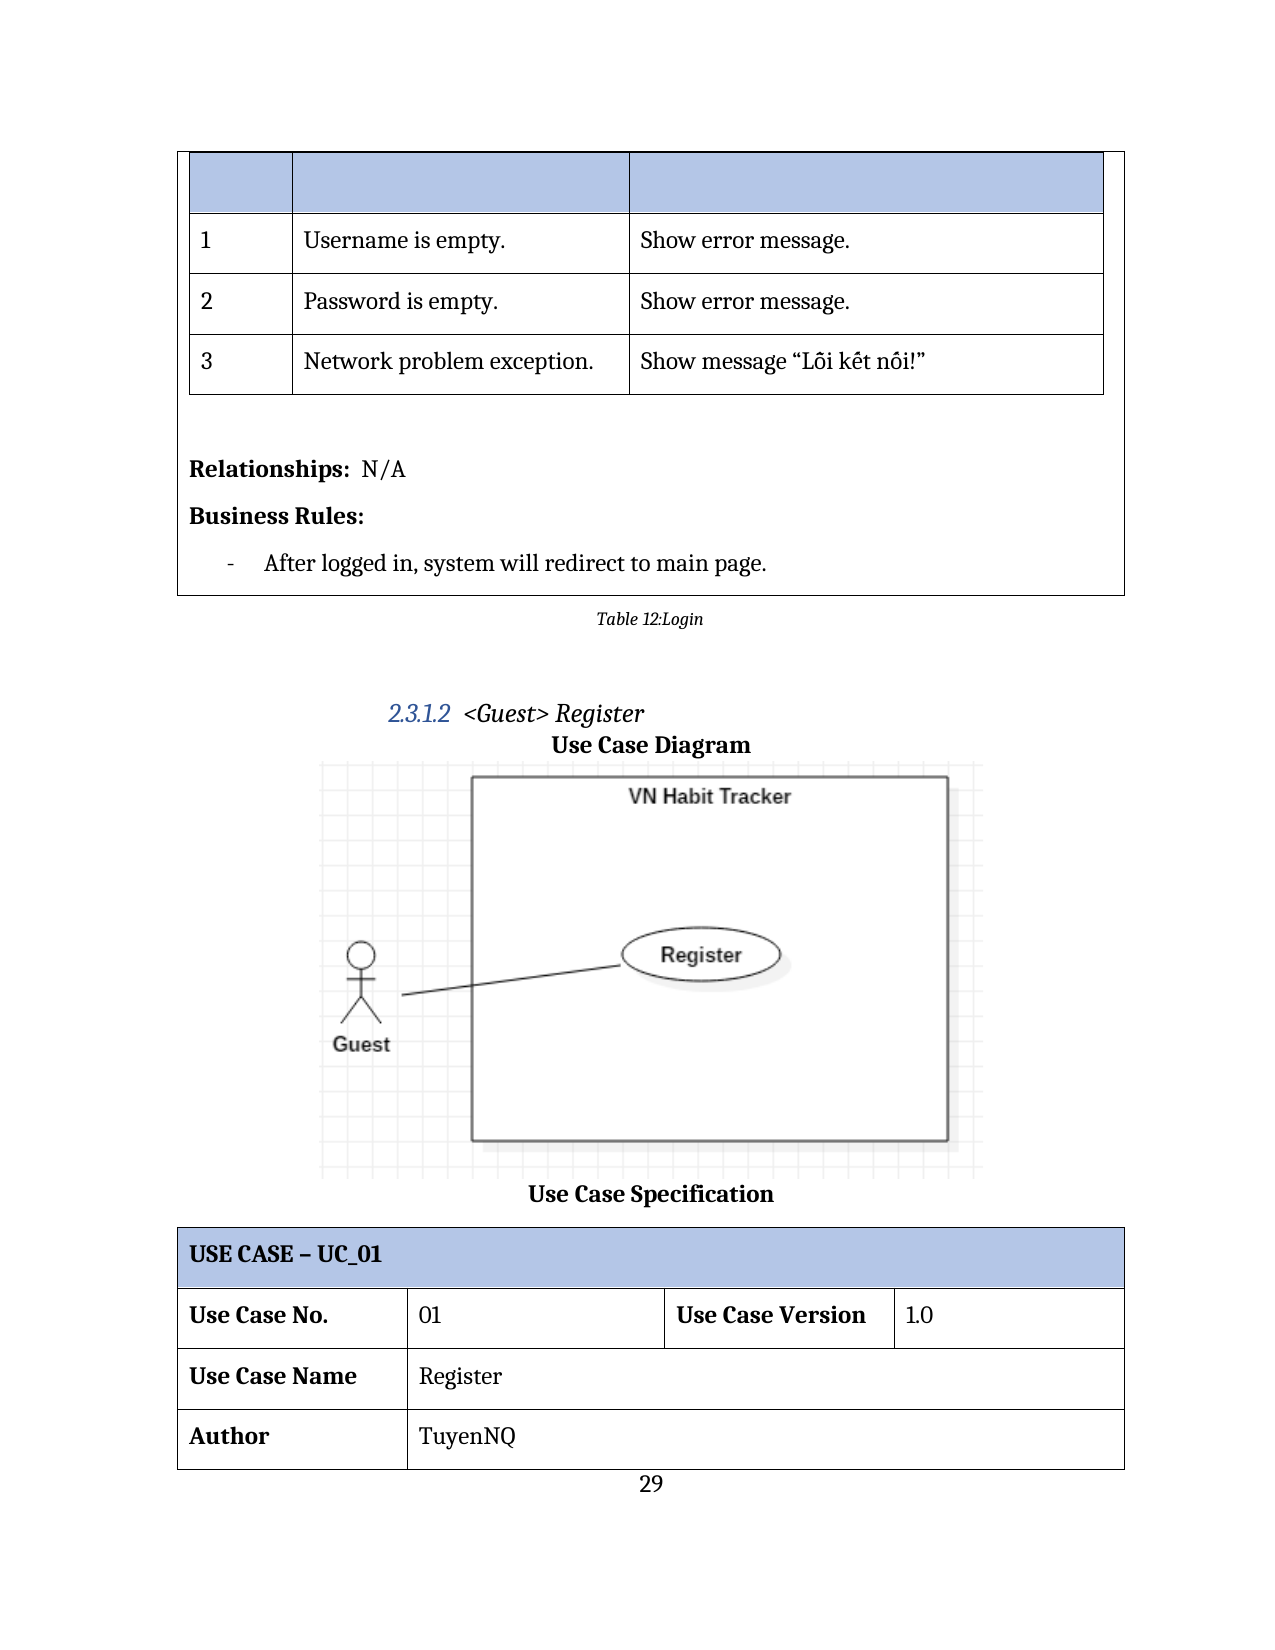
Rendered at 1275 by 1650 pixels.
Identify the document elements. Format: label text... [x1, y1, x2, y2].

list Use Case Diagram [177, 731, 1125, 759]
list <Guest> Register [388, 698, 1125, 729]
table_cell 1.0 [895, 1289, 1124, 1348]
table_cell Register [408, 1349, 1124, 1409]
table_cell 01 [408, 1289, 664, 1348]
table_cell Author [178, 1410, 407, 1469]
table_header USE CASE – UC_01 [178, 1228, 1124, 1287]
picture [319, 761, 984, 1179]
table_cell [178, 152, 1124, 594]
table_cell Use Case No. [178, 1289, 407, 1348]
table_cell Use Case Version [665, 1289, 894, 1348]
table_cell Use Case Name [178, 1349, 407, 1409]
text Table 12:Login [177, 608, 1125, 630]
list Use Case Specification [177, 1180, 1125, 1208]
table_cell TuyenNQ [408, 1410, 1124, 1469]
